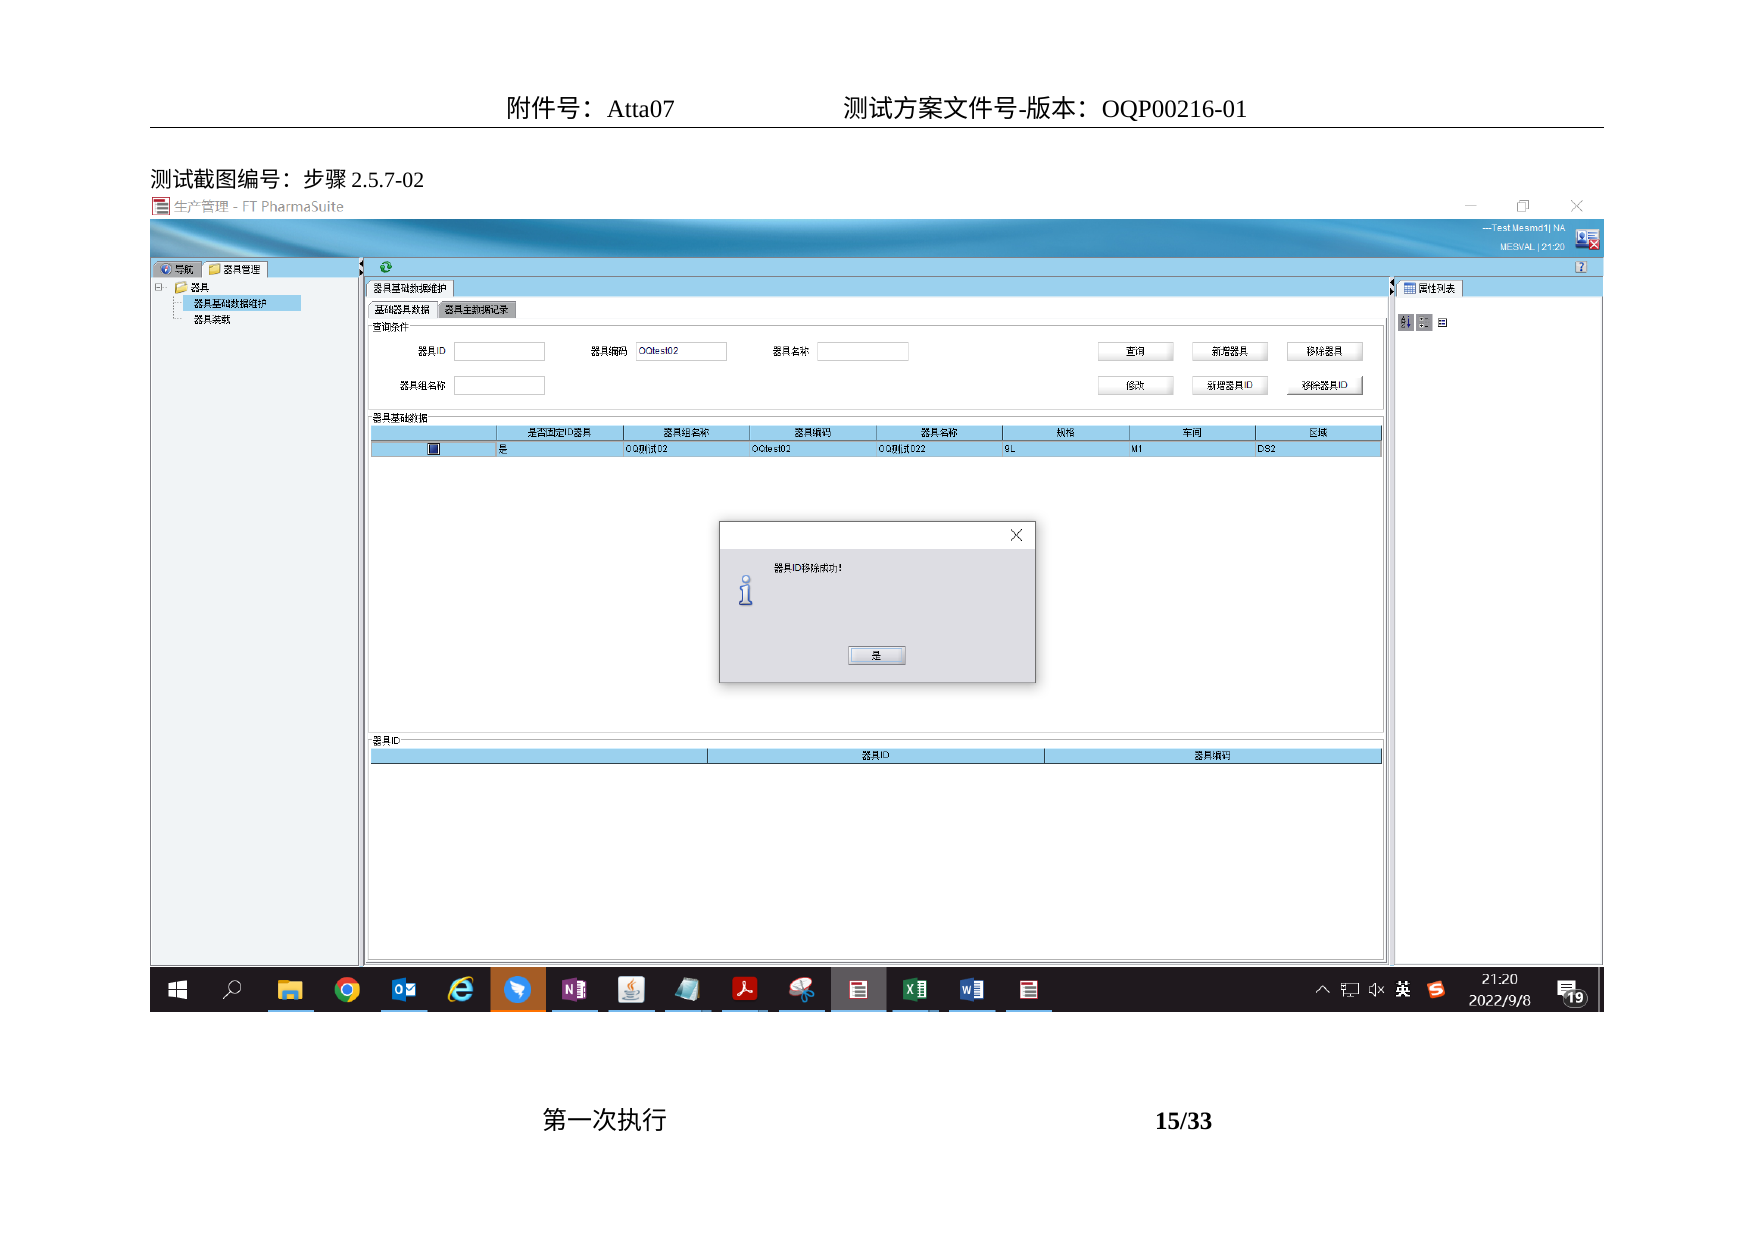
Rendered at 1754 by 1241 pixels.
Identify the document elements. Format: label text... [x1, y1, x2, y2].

text 测试截图编号：步骤2.5.7-02 [150, 161, 1604, 193]
picture [150, 193, 1604, 1012]
